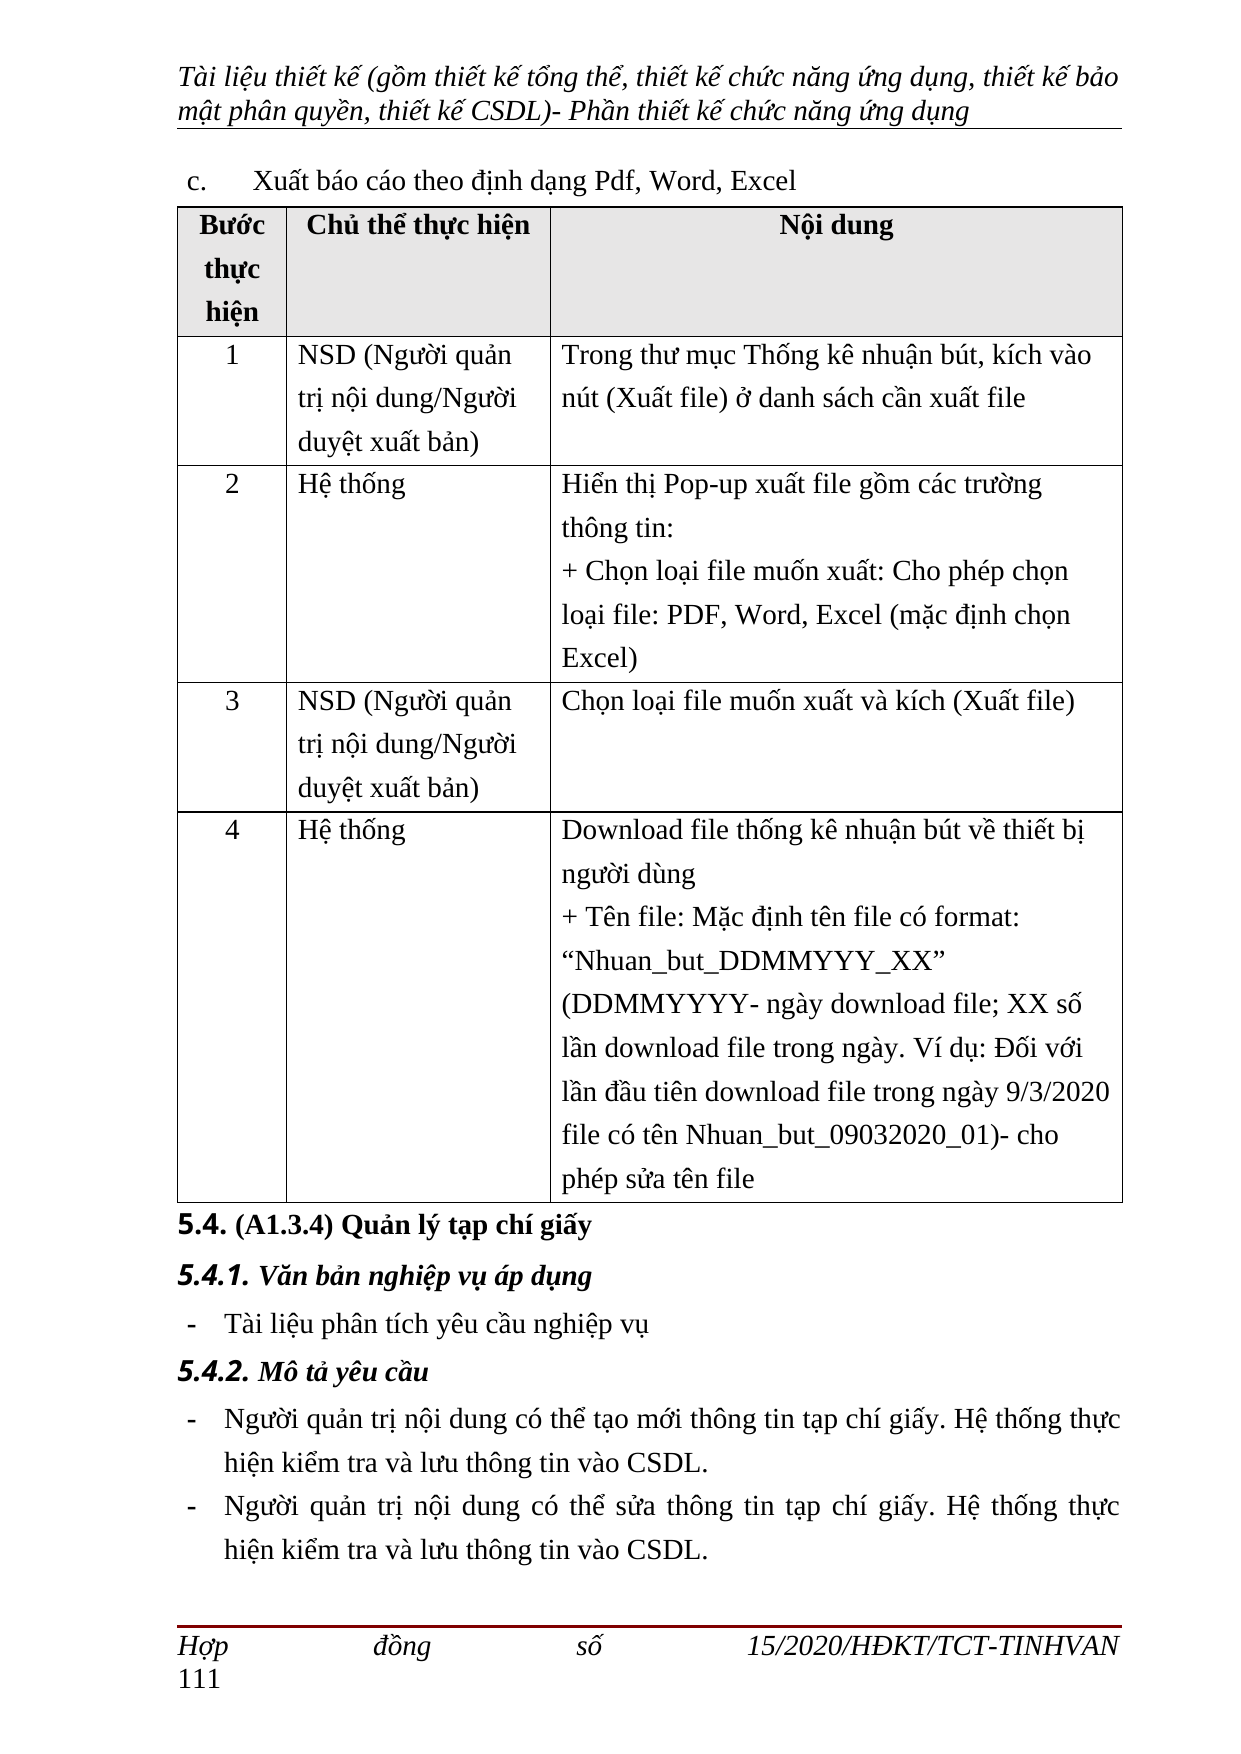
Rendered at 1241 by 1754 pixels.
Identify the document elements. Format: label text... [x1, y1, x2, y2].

text Người quản trị nội dung có thể sửa thông tin tạp chí giấy. Hệ thống thực hiện kiểm tra và lưu thông tin vào CSDL. [187, 1488, 1122, 1566]
subtitle (A1.3.4) Quản lý tạp chí giấy [177, 1203, 1122, 1243]
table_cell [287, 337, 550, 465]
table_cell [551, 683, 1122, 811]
subtitle Văn bản nghiệp vụ áp dụng [177, 1255, 1122, 1294]
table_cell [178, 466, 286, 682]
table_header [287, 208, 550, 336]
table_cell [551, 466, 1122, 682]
text Người quản trị nội dung có thể tạo mới thông tin tạp chí giấy. Hệ thống thực hiện kiểm tra và lưu thông tin vào CSDL. [187, 1401, 1122, 1478]
text Tài liệu phân tích yêu cầu nghiệp vụ [187, 1306, 1122, 1340]
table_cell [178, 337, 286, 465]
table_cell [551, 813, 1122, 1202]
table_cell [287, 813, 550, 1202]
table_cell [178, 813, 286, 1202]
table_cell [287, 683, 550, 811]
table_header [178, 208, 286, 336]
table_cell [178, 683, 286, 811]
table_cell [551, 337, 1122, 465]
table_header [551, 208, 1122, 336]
list Xuất báo cáo theo định dạng Pdf, Word, Excel [187, 163, 1122, 196]
subtitle Mô tả yêu cầu [177, 1350, 1122, 1389]
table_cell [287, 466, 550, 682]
